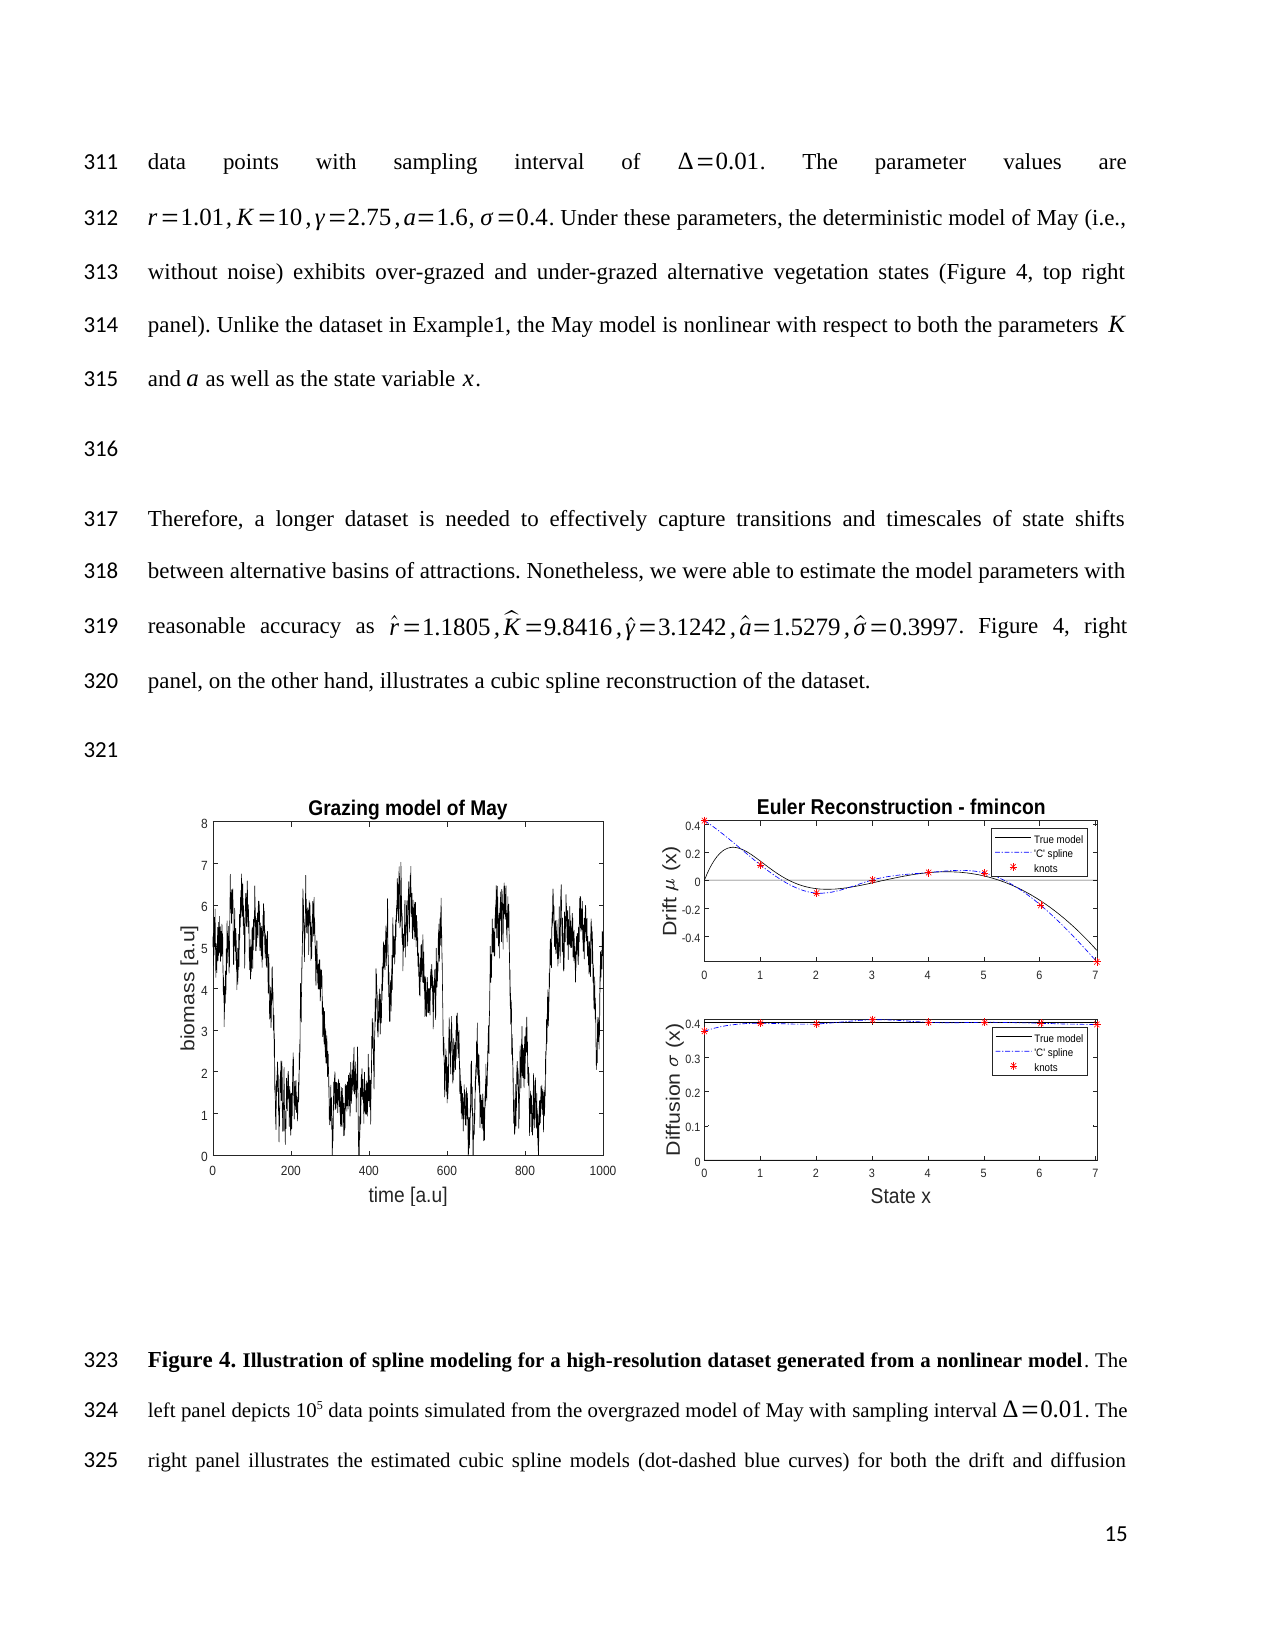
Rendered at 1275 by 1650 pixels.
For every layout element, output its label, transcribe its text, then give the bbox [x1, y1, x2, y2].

text Therefore, a longer dataset is needed to effectively capture transitions and timescales of state shifts between alternative basins of attractions. Nonetheless, we were able to estimate the model parameters with reasonable accuracy as . Figure 4, right panel, on the other hand, illustrates a cubic spline reconstruction of the dataset. [148, 505, 1127, 693]
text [148, 148, 1127, 392]
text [148, 1346, 1127, 1472]
